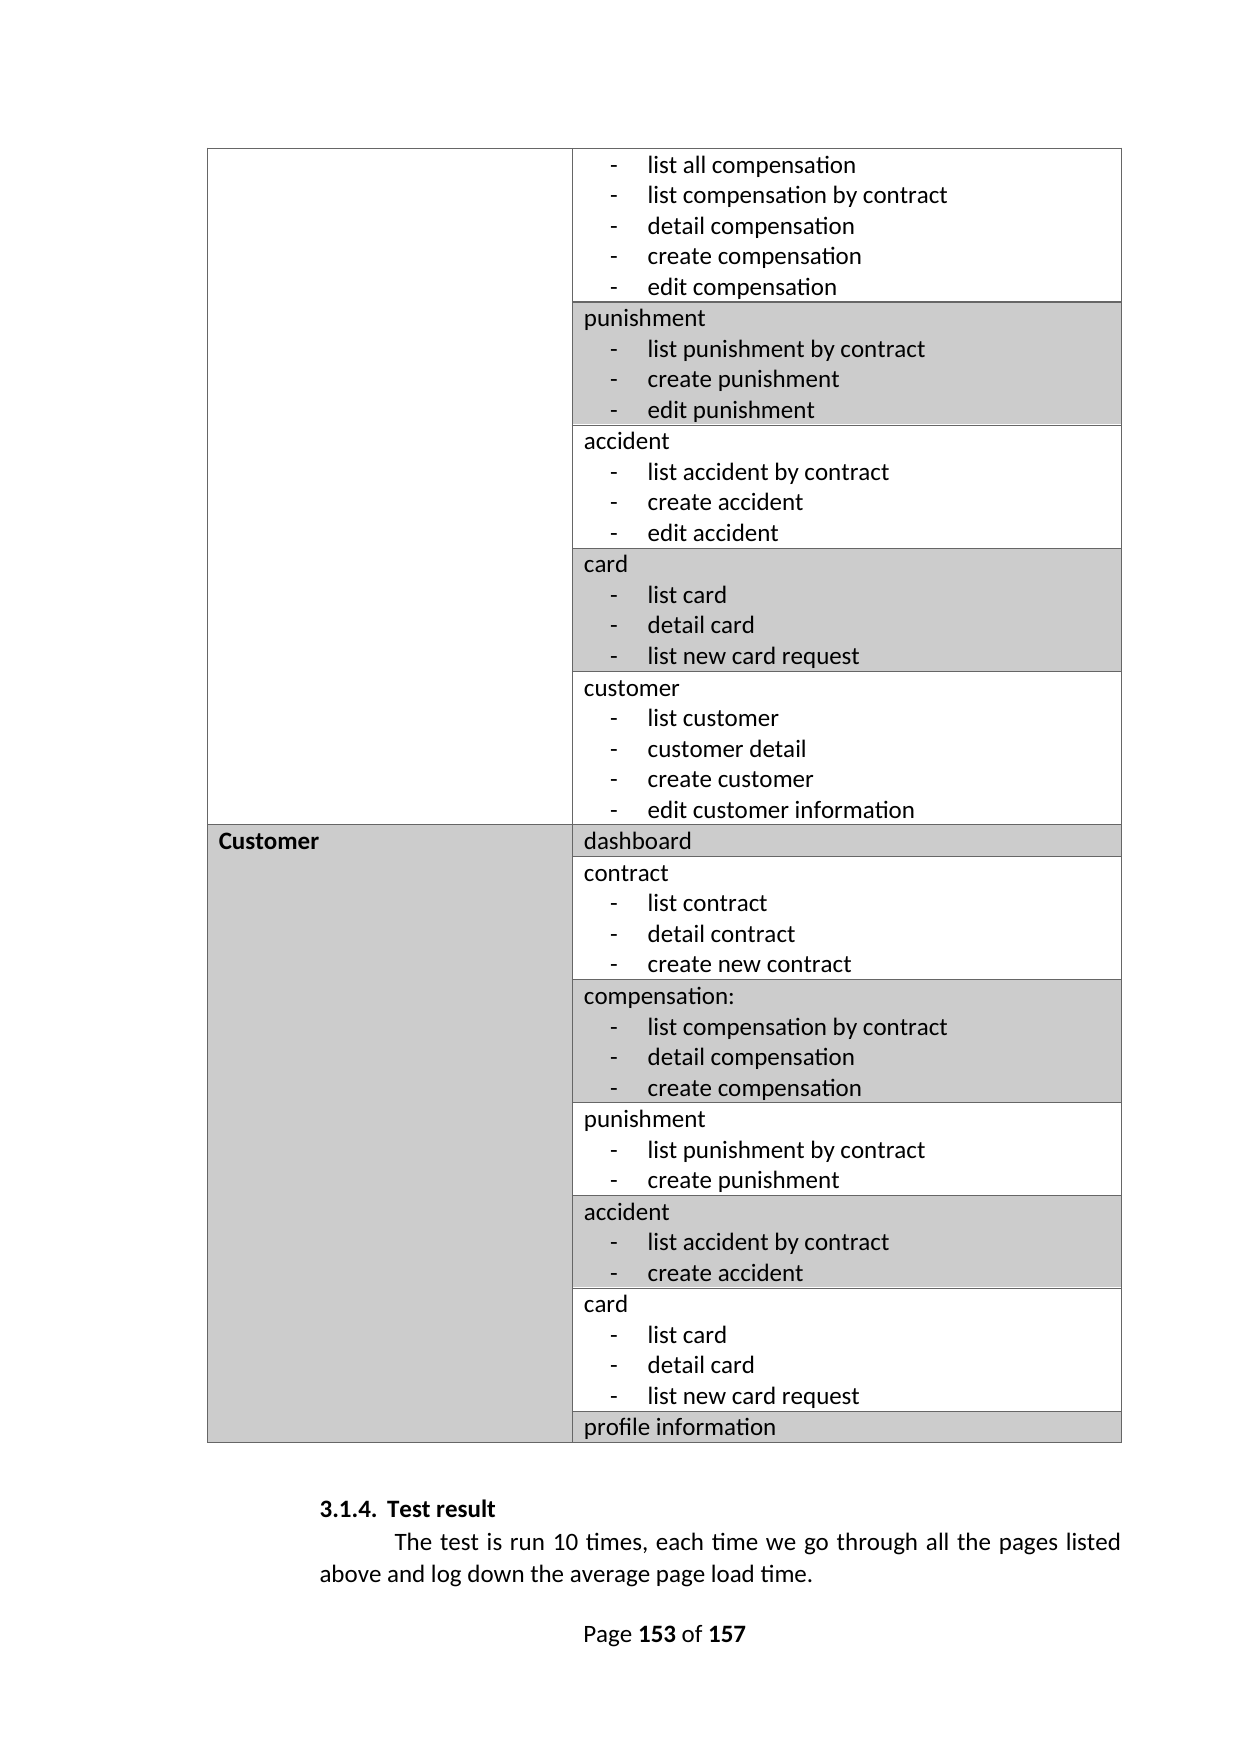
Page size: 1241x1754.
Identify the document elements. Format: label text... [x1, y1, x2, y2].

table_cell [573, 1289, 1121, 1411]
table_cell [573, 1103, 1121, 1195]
text The test is run 10 times, each time we go through all the pages listed above and log down the average page load time. [319, 1526, 1122, 1589]
subtitle Test result [319, 1493, 1122, 1523]
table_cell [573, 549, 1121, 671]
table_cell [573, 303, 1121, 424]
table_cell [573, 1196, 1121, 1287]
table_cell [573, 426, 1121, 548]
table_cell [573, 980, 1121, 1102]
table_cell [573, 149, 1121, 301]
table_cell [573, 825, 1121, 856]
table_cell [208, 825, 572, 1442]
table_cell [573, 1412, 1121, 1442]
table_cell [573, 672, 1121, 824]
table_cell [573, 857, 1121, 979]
